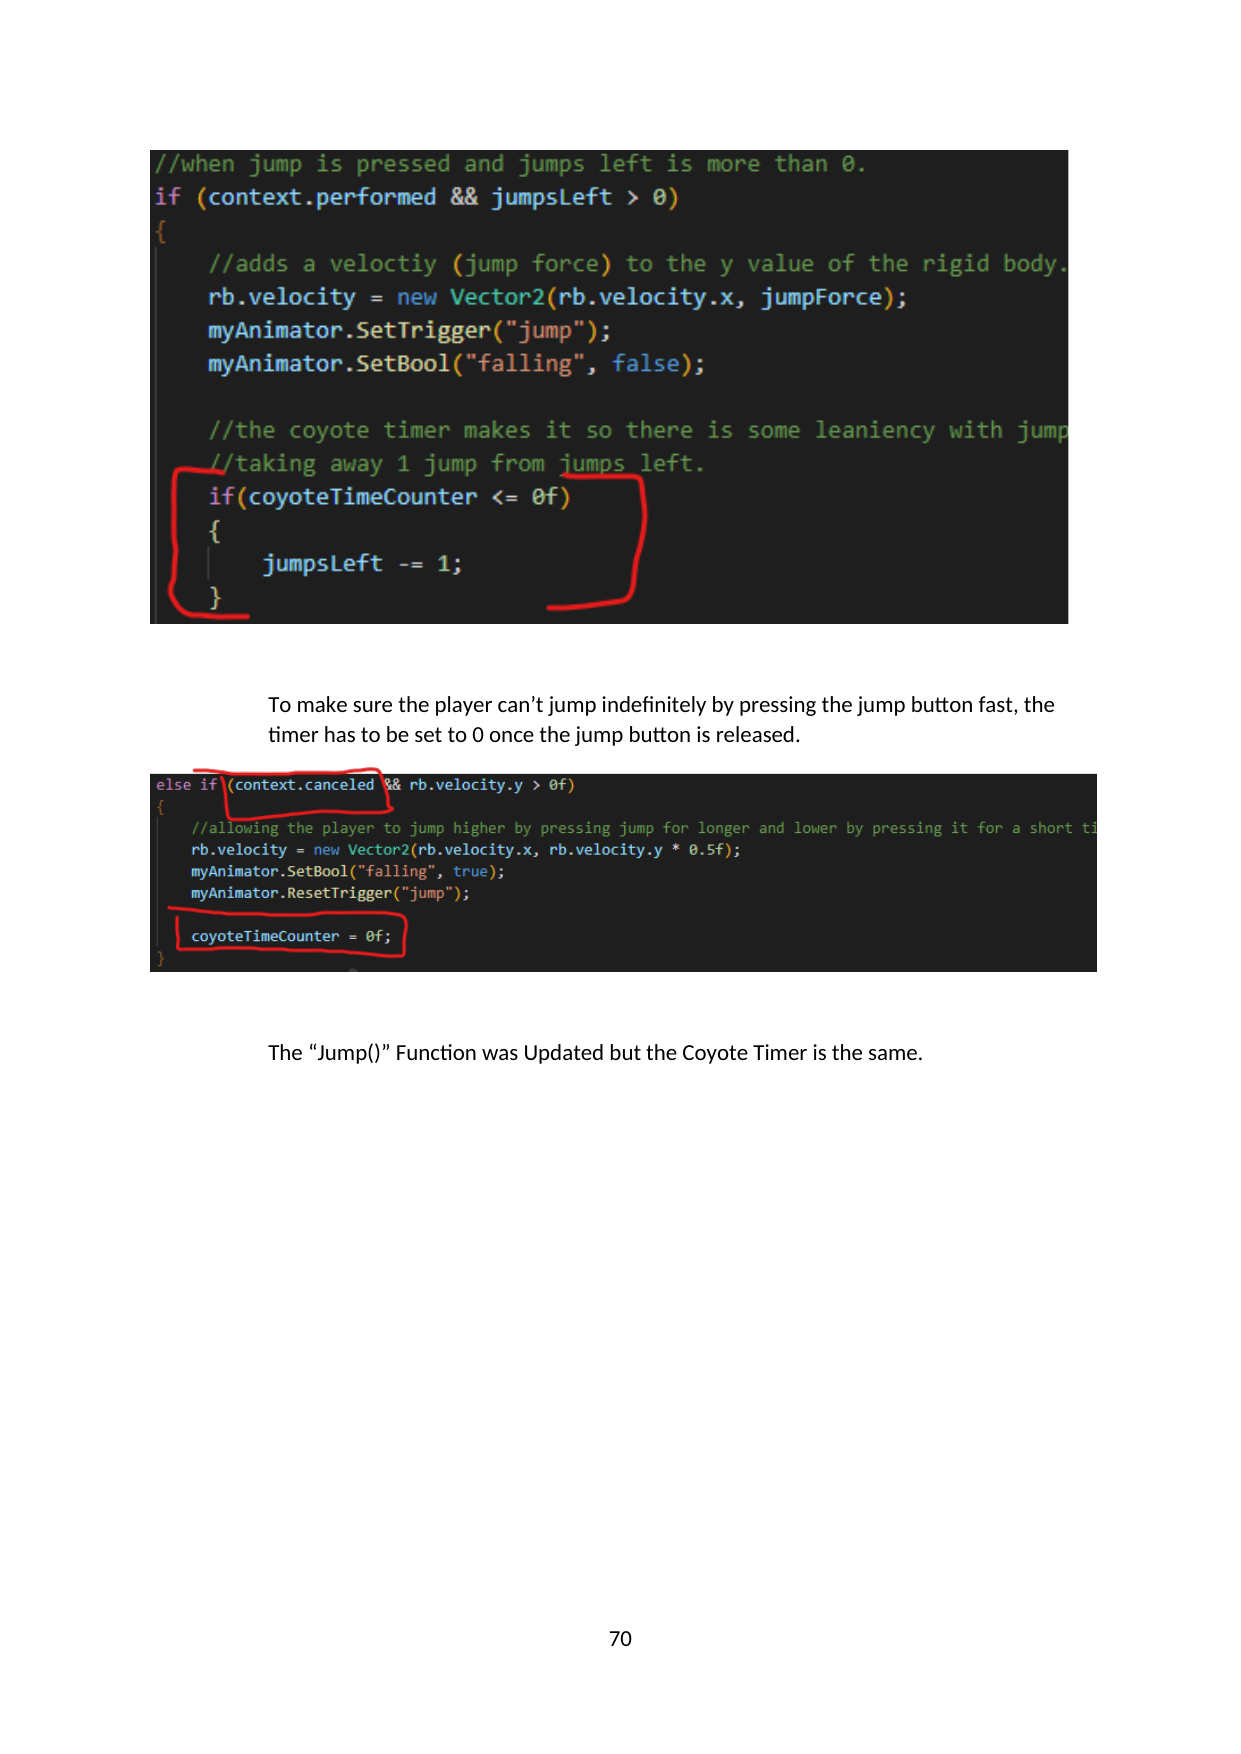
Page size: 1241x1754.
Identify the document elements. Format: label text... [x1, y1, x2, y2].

picture [150, 150, 1069, 624]
picture [150, 766, 1097, 972]
text The “Jump()” Function was Updated but the Coyote Timer is the same. [268, 1038, 1090, 1066]
text To make sure the player can’t jump indefinitely by pressing the jump button fast, the timer has to be set to 0 once the jump button is released. [268, 690, 1090, 748]
